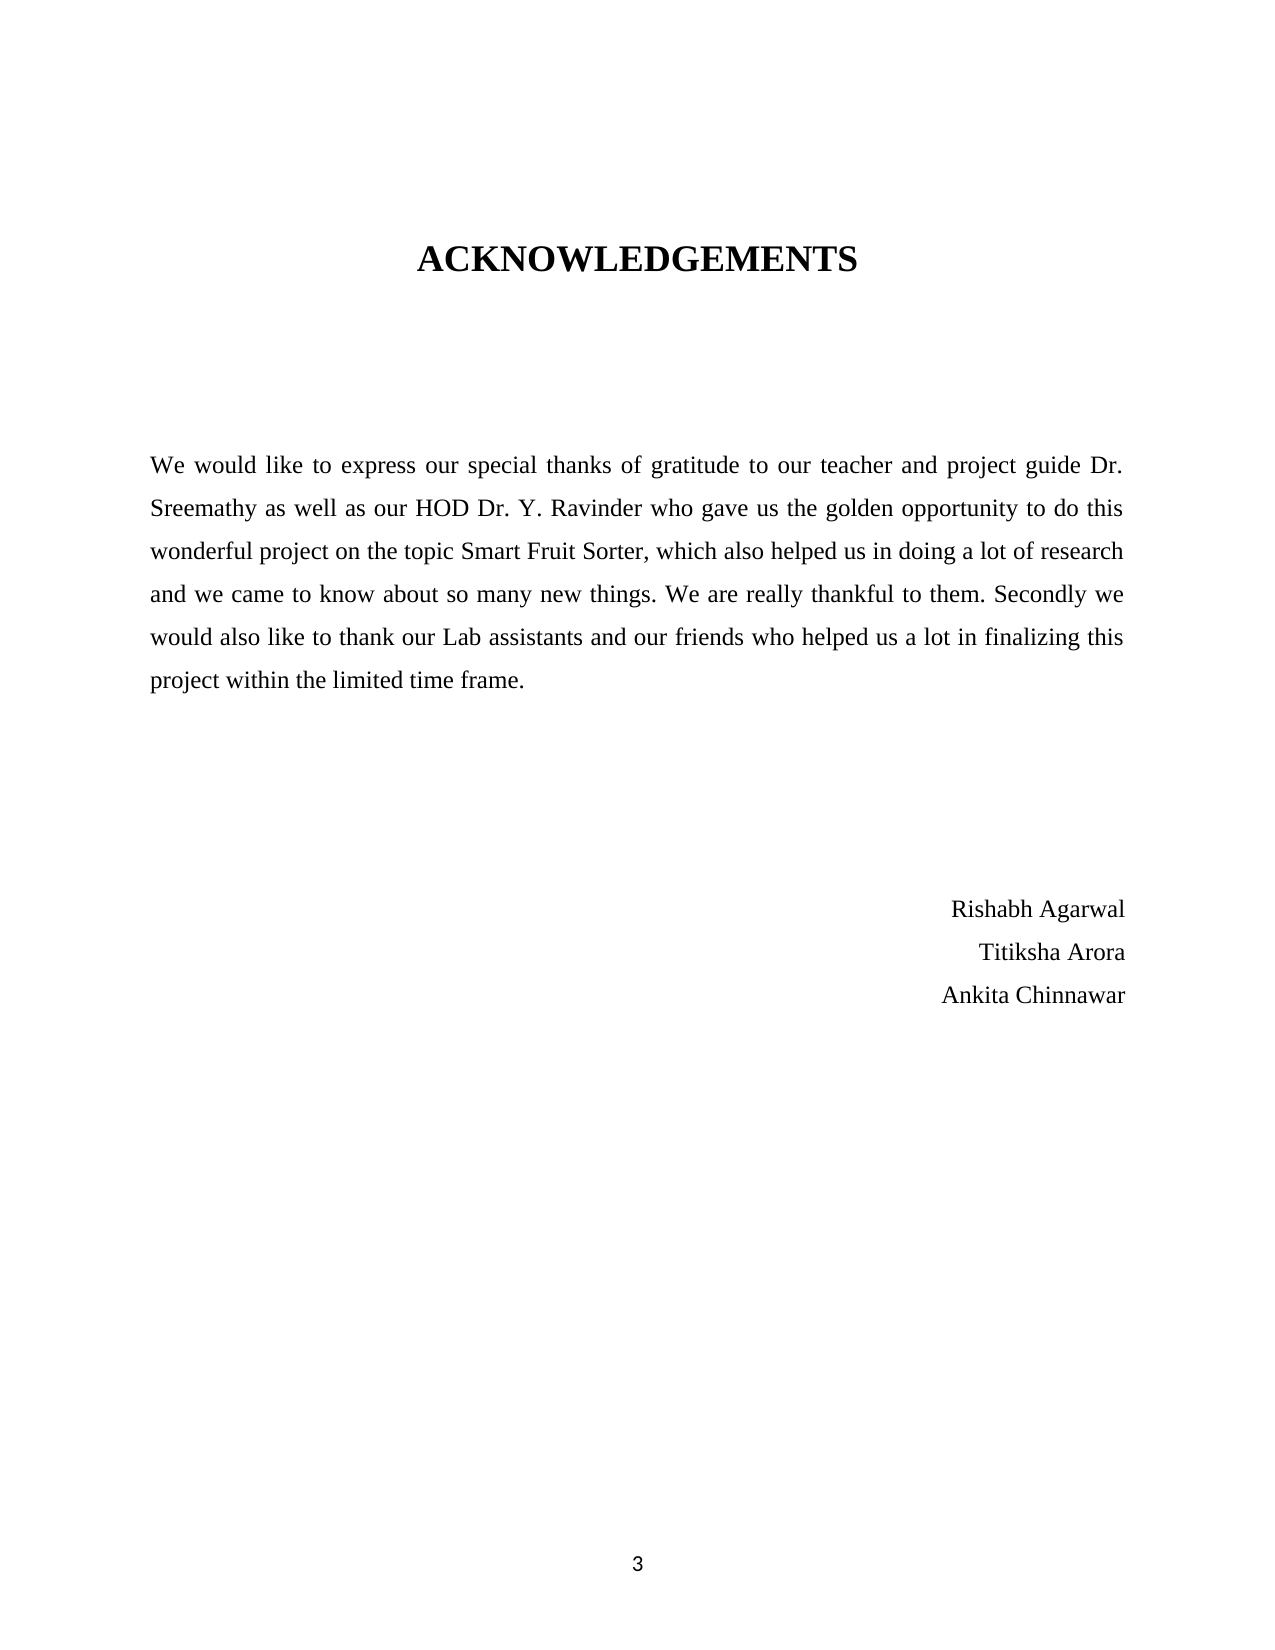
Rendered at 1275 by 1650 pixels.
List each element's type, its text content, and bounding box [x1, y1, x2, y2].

text ACKNOWLEDGEMENTS [150, 236, 1125, 279]
text Rishabh Agarwal [375, 894, 1125, 922]
text Titiksha Arora [375, 937, 1125, 966]
text We would like to express our special thanks of gratitude to our teacher and project guide Dr. Sreemathy as well as our HOD Dr. Y. Ravinder who gave us the golden opportunity to do this wonderful project on the topic Smart Fruit Sorter, which also helped us in doing a lot of research and we came to know about so many new things. We are really thankful to them. Secondly we would also like to thank our Lab assistants and our friends who helped us a lot in finalizing this project within the limited time frame. [150, 450, 1125, 694]
text Ankita Chinnawar [375, 980, 1125, 1009]
